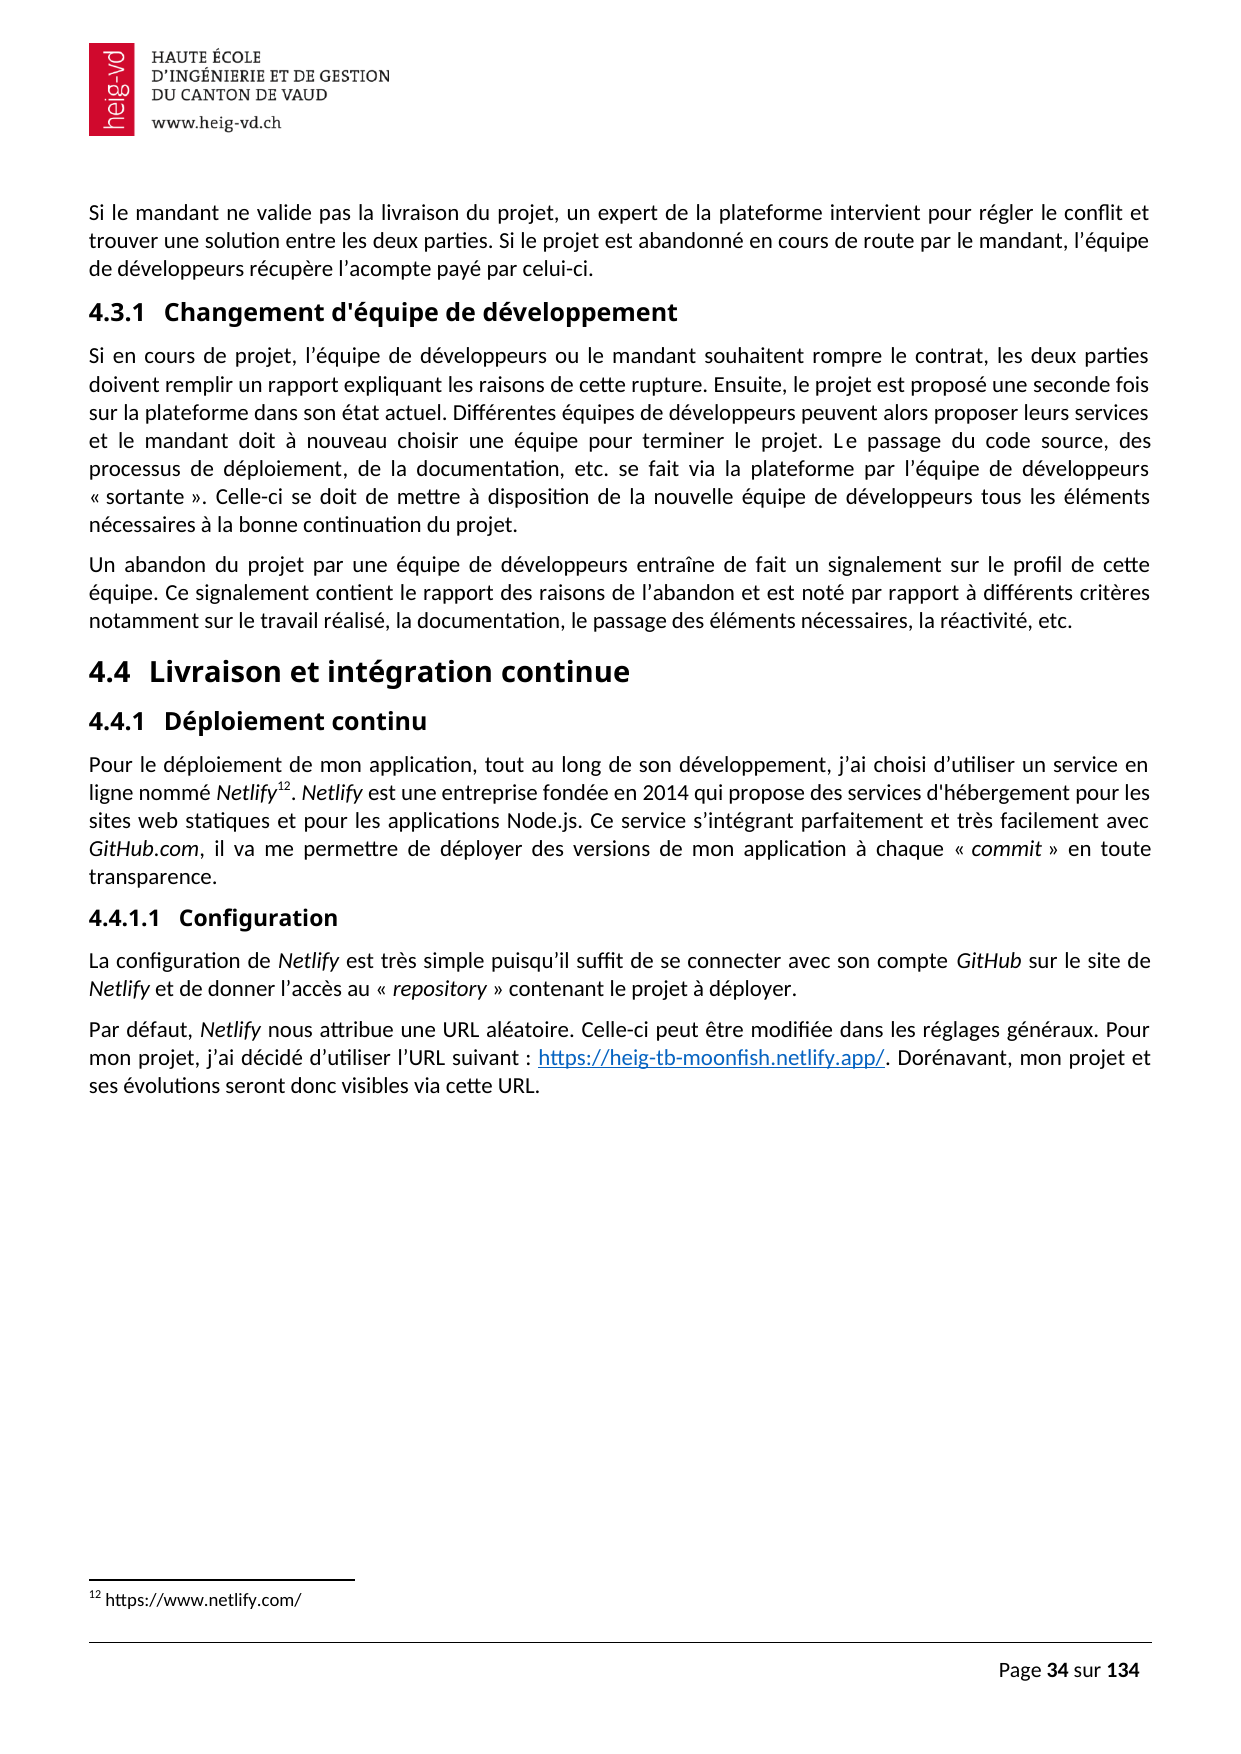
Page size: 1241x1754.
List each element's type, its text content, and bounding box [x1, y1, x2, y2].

text Un abandon du projet par une équipe de développeurs entraîne de fait un signalement sur le profil de cette équipe. Ce signalement contient le rapport des raisons de l’abandon et est noté par rapport à différents critères notamment sur le travail réalisé, la documentation, le passage des éléments nécessaires, la réactivité, etc. [89, 550, 1152, 634]
text Si en cours de projet, l’équipe de développeurs ou le mandant souhaitent rompre le contrat, les deux parties doivent remplir un rapport expliquant les raisons de cette rupture. Ensuite, le projet est proposé une seconde fois sur la plateforme dans son état actuel. Différentes équipes de développeurs peuvent alors proposer leurs services et le mandant doit à nouveau choisir une équipe pour terminer le projet. Le passage du code source, des processus de déploiement, de la documentation, etc. se fait via la plateforme par l’équipe de développeurs « sortante ». Celle-ci se doit de mettre à disposition de la nouvelle équipe de développeurs tous les éléments nécessaires à la bonne continuation du projet. [89, 342, 1152, 538]
subtitle Déploiement continu [89, 703, 1152, 737]
subtitle Changement d'équipe de développement [89, 295, 1152, 329]
picture [89, 43, 389, 136]
text Si le mandant ne valide pas la livraison du projet, un expert de la plateforme intervient pour régler le conflit et trouver une solution entre les deux parties. Si le projet est abandonné en cours de route par le mandant, l’équipe de développeurs récupère l’acompte payé par celui-ci. [89, 198, 1152, 283]
text Pour le déploiement de mon application, tout au long de son développement, j’ai choisi d’utiliser un service en ligne nommé Netlify. Netlify est une entreprise fondée en 2014 qui propose des services d'hébergement pour les sites web statiques et pour les applications Node.js. Ce service s’intégrant parfaitement et très facilement avec GitHub.com, il va me permettre de déployer des versions de mon application à chaque « commit » en toute transparence. [89, 750, 1152, 890]
subtitle Configuration [89, 902, 1152, 934]
text Par défaut, Netlify nous attribue une URL aléatoire. Celle-ci peut être modifiée dans les réglages généraux. Pour mon projet, j’ai décidé d’utiliser l’URL suivant : https://heig-tb-moonfish.netlify.app/. Dorénavant, mon projet et ses évolutions seront donc visibles via cette URL. [89, 1015, 1152, 1099]
text La configuration de Netlify est très simple puisqu’il suffit de se connecter avec son compte GitHub sur le site de Netlify et de donner l’accès au « repository » contenant le projet à déployer. [89, 946, 1152, 1002]
subtitle Livraison et intégration continue [89, 651, 1152, 691]
